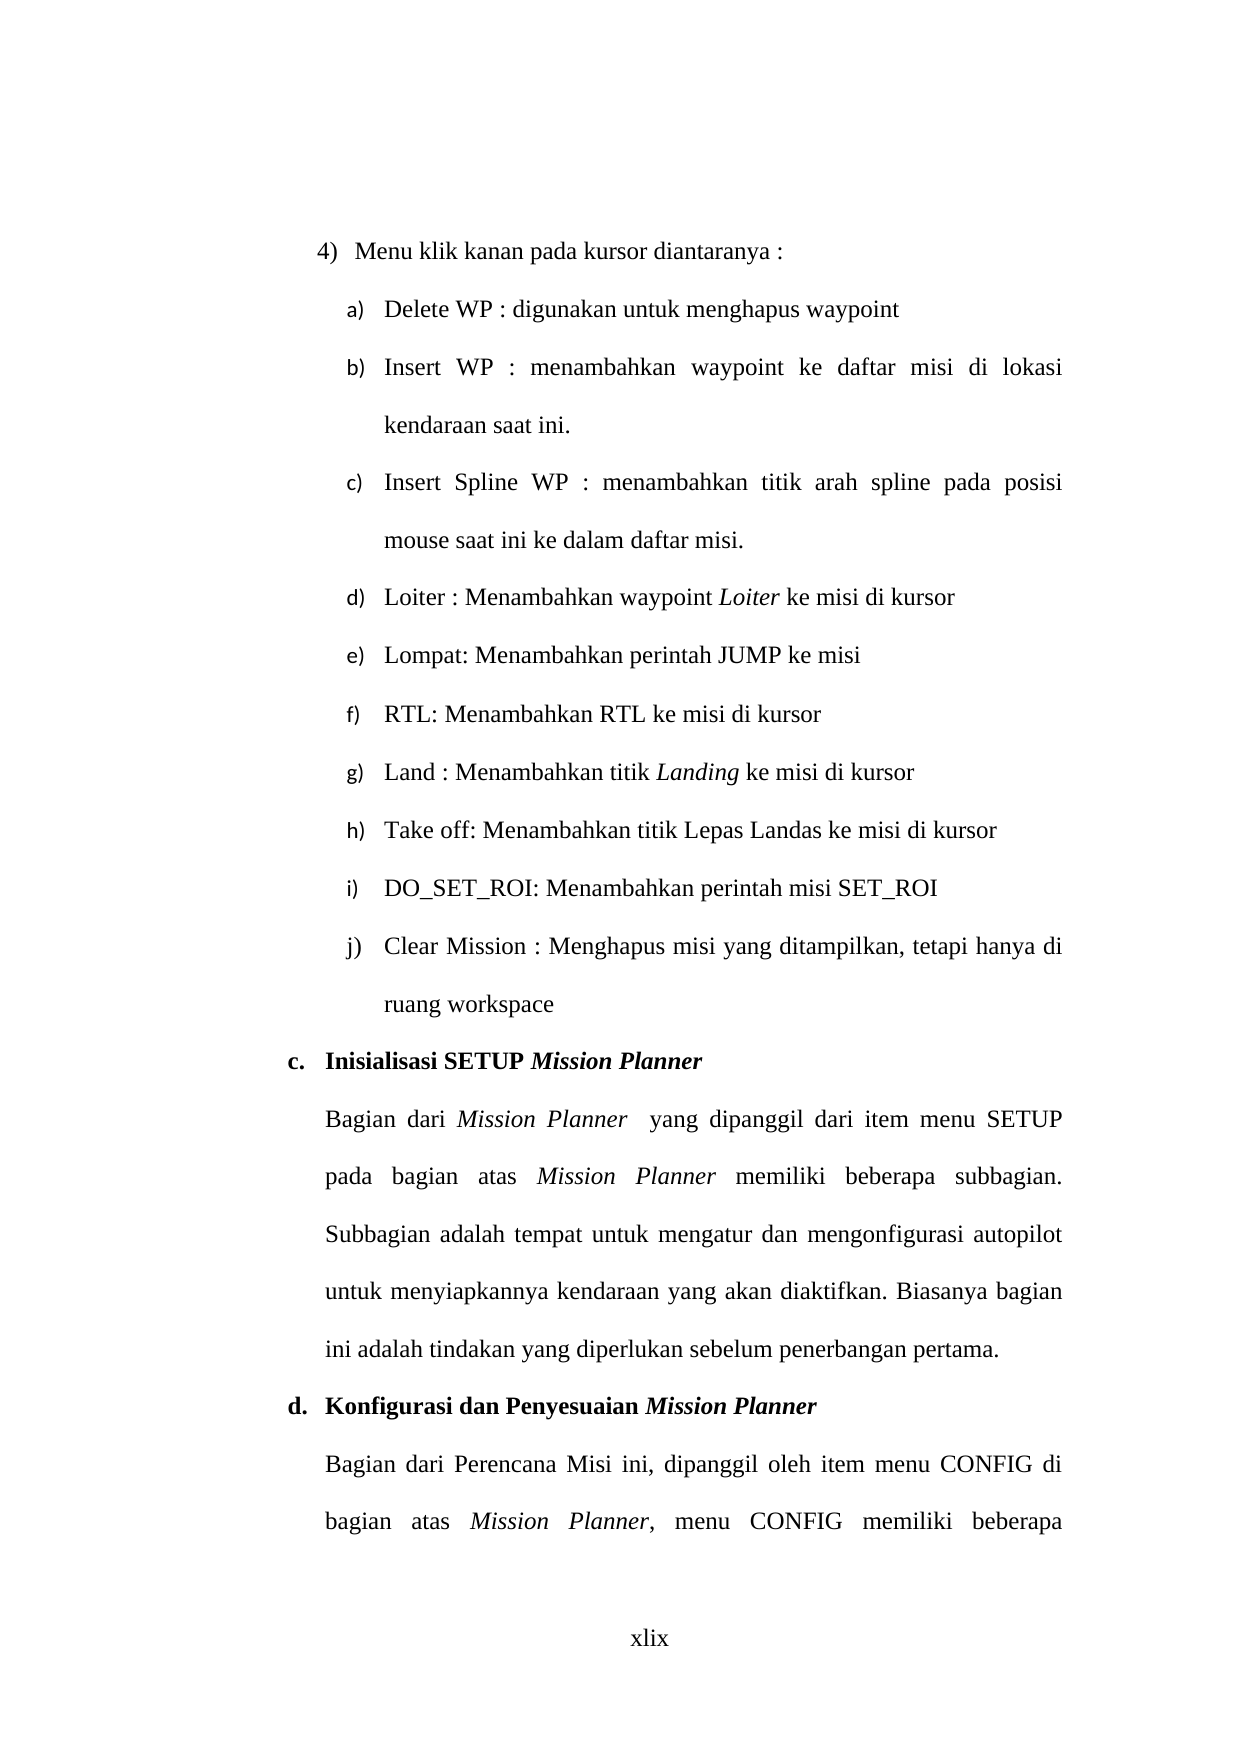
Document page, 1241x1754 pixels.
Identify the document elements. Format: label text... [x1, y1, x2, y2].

list Insert WP : menambahkan waypoint ke daftar misi di lokasi kendaraan saat ini. [346, 352, 1063, 438]
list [325, 1449, 1063, 1535]
list Konfigurasi dan Penyesuaian Mission Planner [287, 1391, 1063, 1420]
list Take off: Menambahkan titik Lepas Landas ke misi di kursor [346, 815, 1063, 844]
list Delete WP : digunakan untuk menghapus waypoint [346, 294, 1063, 323]
list RTL: Menambahkan RTL ke misi di kursor [346, 699, 1063, 728]
list Loiter : Menambahkan waypoint Loiter ke misi di kursor [346, 582, 1063, 612]
list Bagian dari Mission Planner yang dipanggil dari item menu SETUP pada bagian atas Mission Planner memiliki beberapa subbagian. Subbagian adalah tempat untuk mengatur dan mengonfigurasi autopilot untuk menyiapkannya kendaraan yang akan diaktifkan. Biasanya bagian ini adalah tindakan yang diperlukan sebelum penerbangan pertama. [325, 1104, 1063, 1362]
list Land : Menambahkan titik Landing ke misi di kursor [346, 757, 1063, 786]
list DO_SET_ROI: Menambahkan perintah misi SET_ROI [346, 873, 1063, 902]
list Menu klik kanan pada kursor diantaranya : [317, 236, 1063, 265]
list Inisialisasi SETUP Mission Planner [287, 1046, 1063, 1075]
list Clear Mission : Menghapus misi yang ditampilkan, tetapi hanya di ruang workspace [346, 931, 1063, 1017]
list Lompat: Menambahkan perintah JUMP ke misi [346, 641, 1063, 670]
list Insert Spline WP : menambahkan titik arah spline pada posisi mouse saat ini ke dalam daftar misi. [346, 467, 1063, 554]
